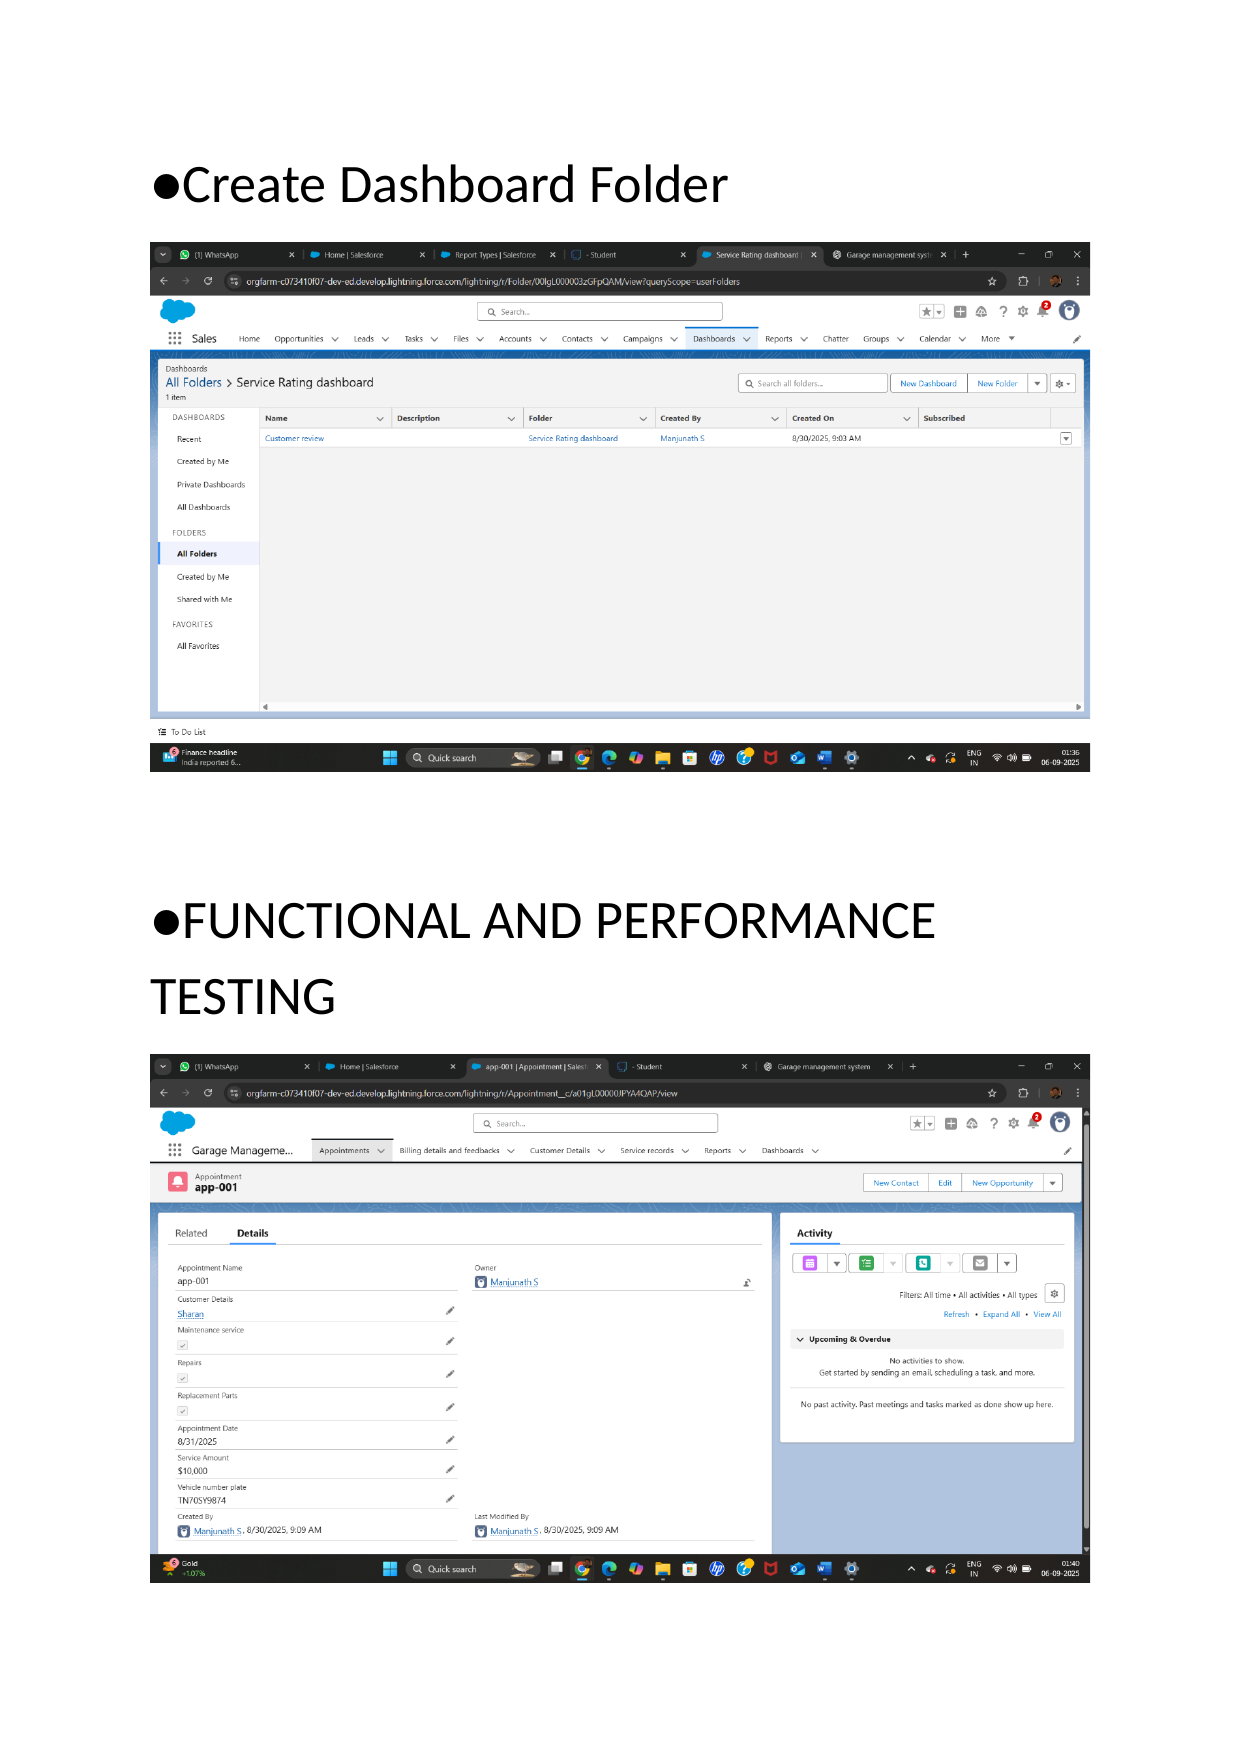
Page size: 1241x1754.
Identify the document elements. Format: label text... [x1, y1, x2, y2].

text ●Create Dashboard Folder [150, 150, 1090, 216]
picture [150, 1054, 1091, 1583]
picture [150, 242, 1091, 772]
text ●FUNCTIONAL AND PERFORMANCE TESTING [150, 885, 1090, 1028]
